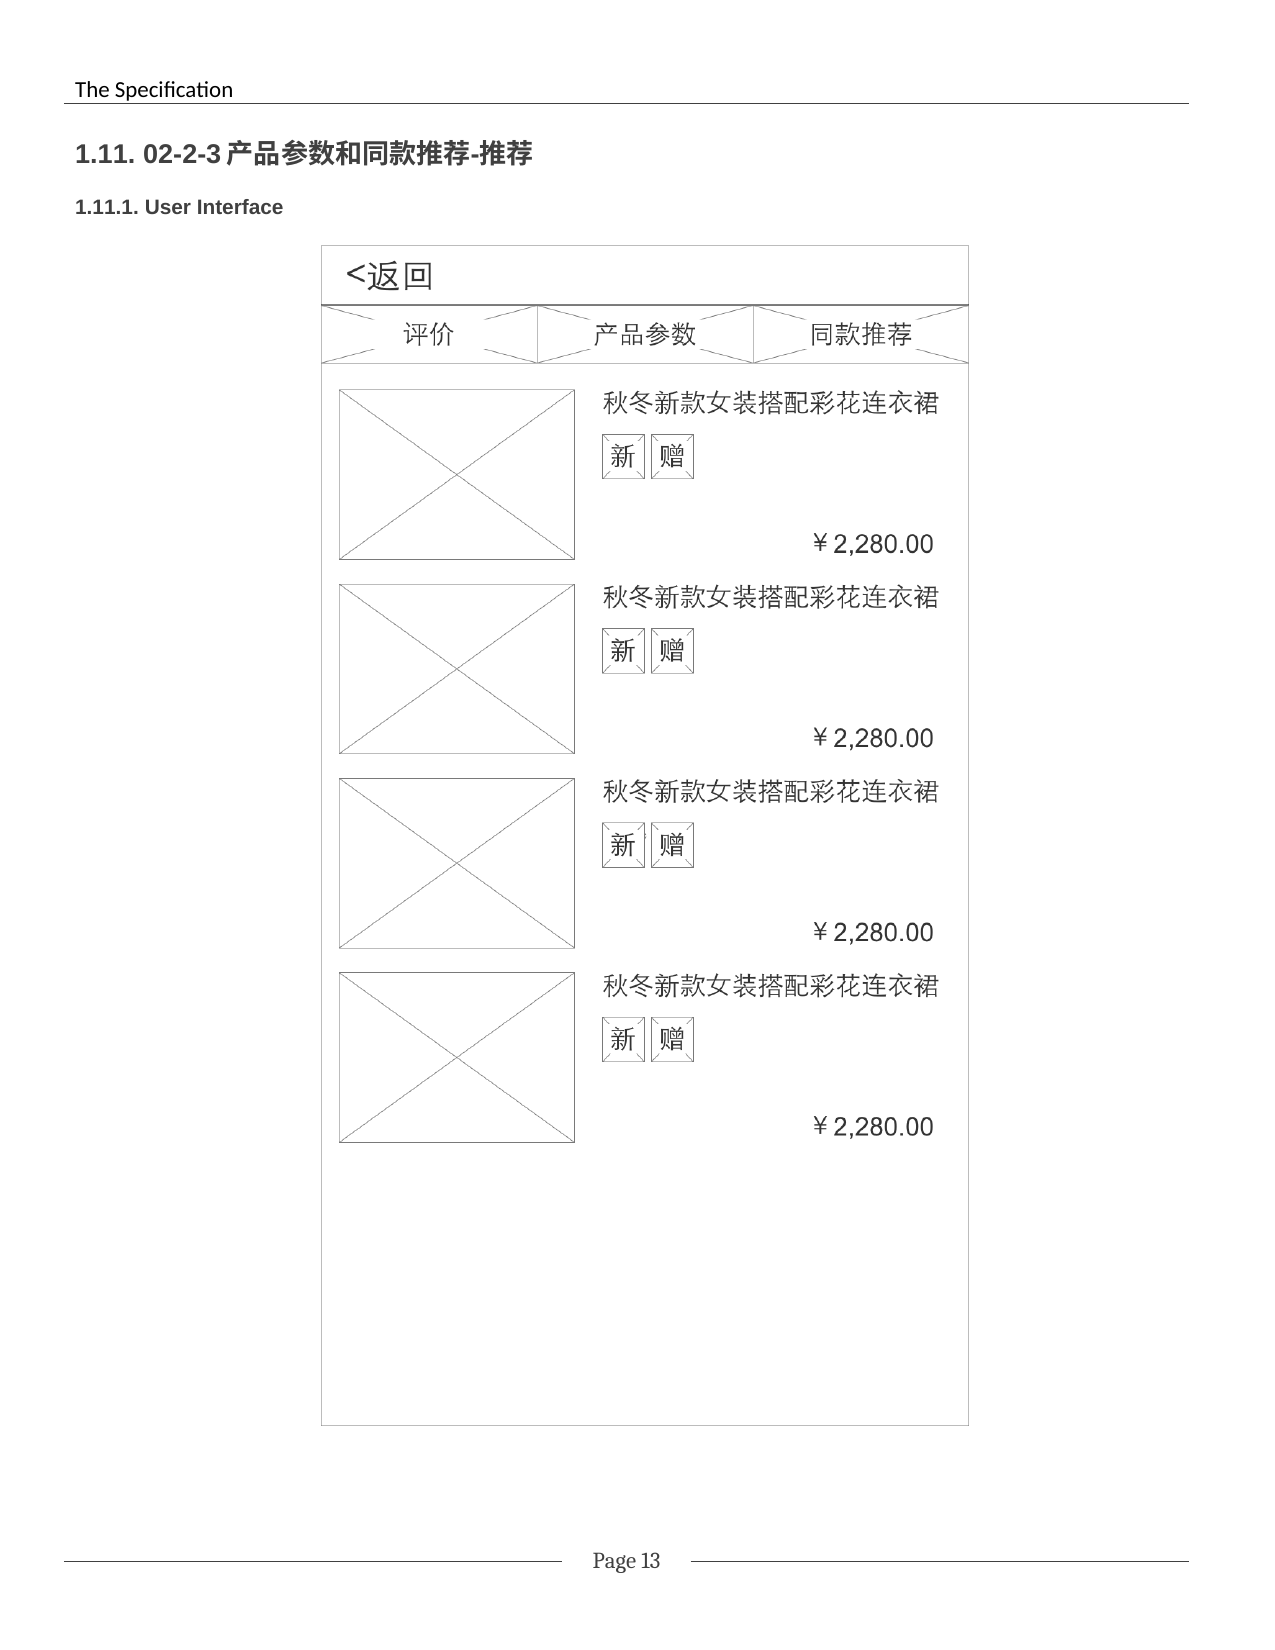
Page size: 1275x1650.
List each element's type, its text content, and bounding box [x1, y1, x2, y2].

subtitle User Interface [75, 194, 1200, 218]
subtitle 02-2-3产品参数和同款推荐-推荐 [75, 138, 1200, 169]
